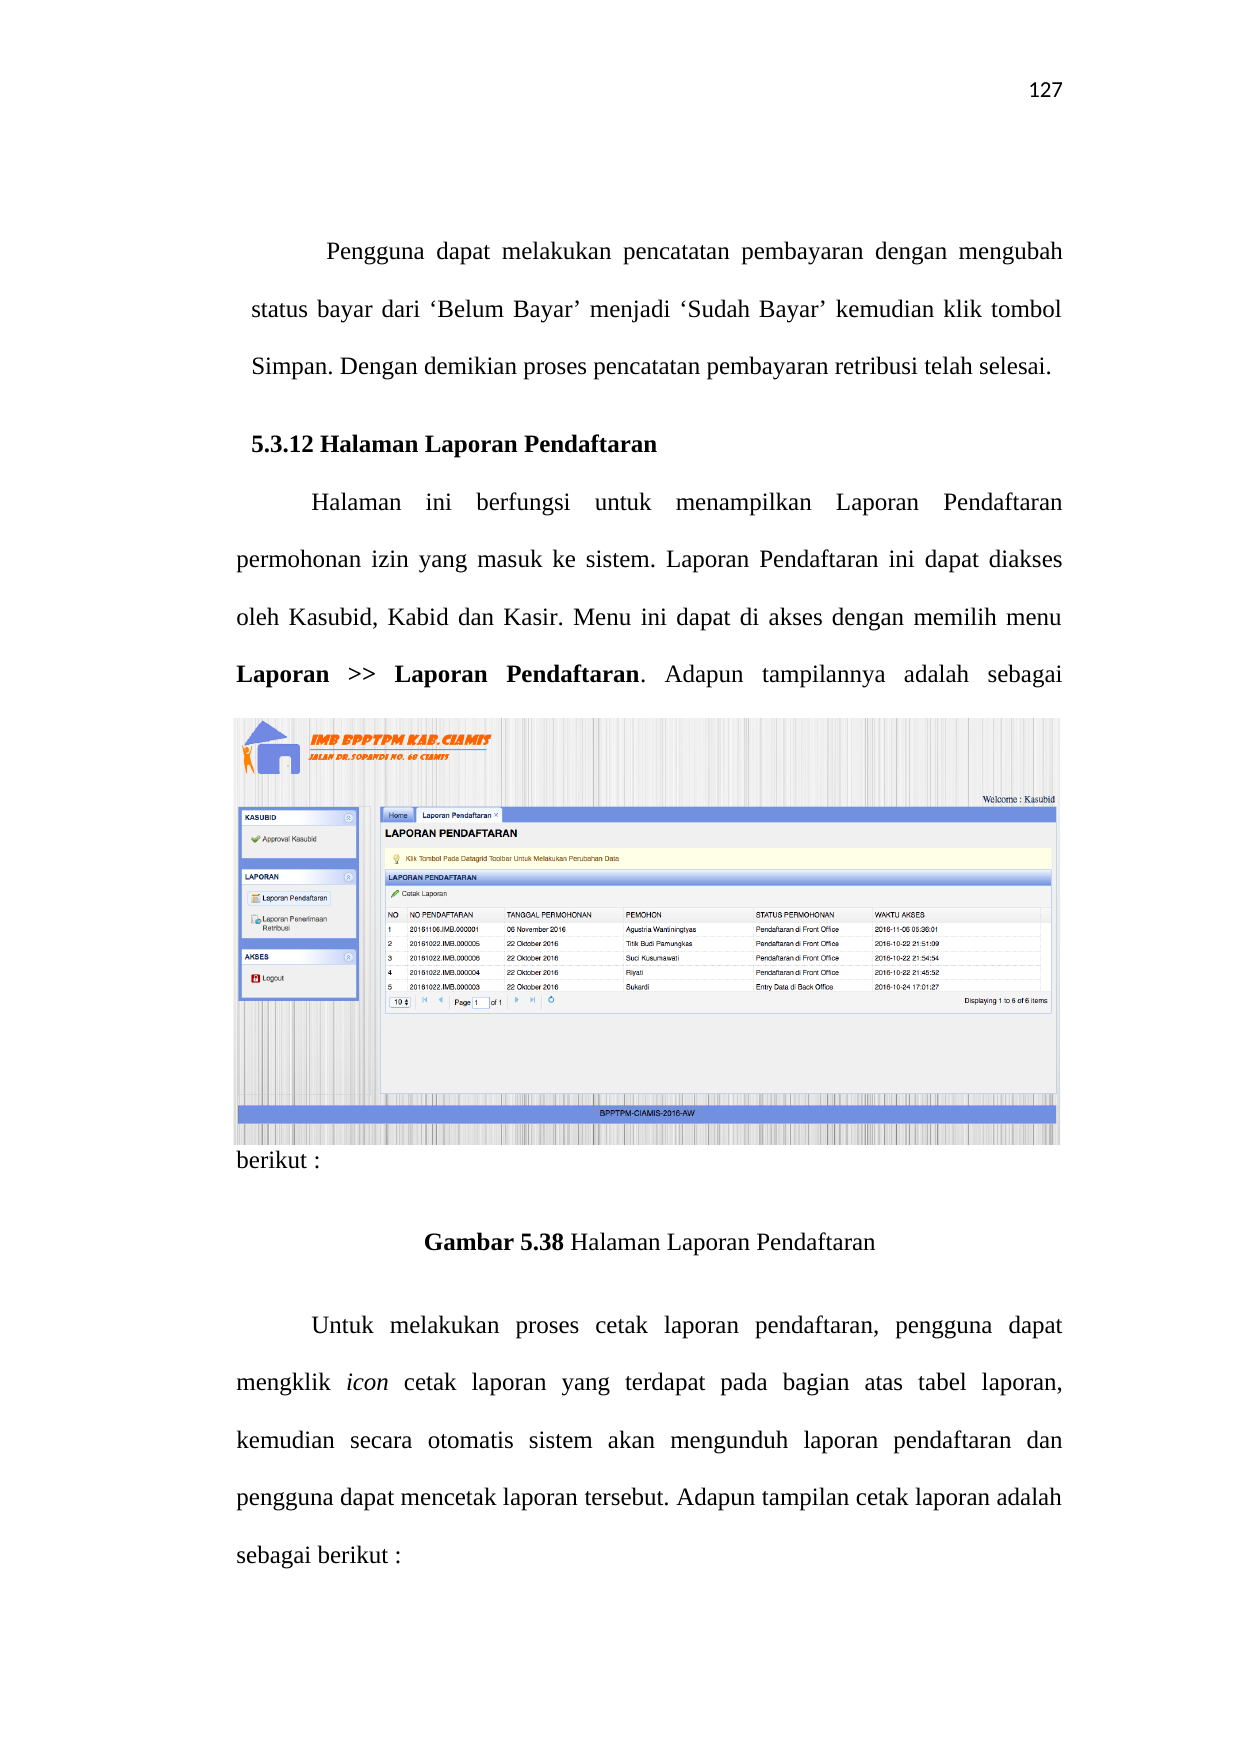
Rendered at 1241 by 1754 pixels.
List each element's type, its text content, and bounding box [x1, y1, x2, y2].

text Pengguna dapat melakukan pencatatan pembayaran dengan mengubah status bayar dari ‘Belum Bayar’ menjadi ‘Sudah Bayar’ kemudian klik tombol Simpan. Dengan demikian proses pencatatan pembayaran retribusi telah selesai. [251, 236, 1063, 380]
text Untuk melakukan proses cetak laporan pendaftaran, pengguna dapat mengklik icon cetak laporan yang terdapat pada bagian atas tabel laporan, kemudian secara otomatis sistem akan mengunduh laporan pendaftaran dan pengguna dapat mencetak laporan tersebut. Adapun tampilan cetak laporan adalah sebagai berikut : [236, 1310, 1063, 1568]
picture [233, 718, 1061, 1145]
text 5.3.12 Halaman Laporan Pendaftaran [236, 429, 1063, 458]
text Gambar 5.38 Halaman Laporan Pendaftaran [236, 1227, 1063, 1256]
